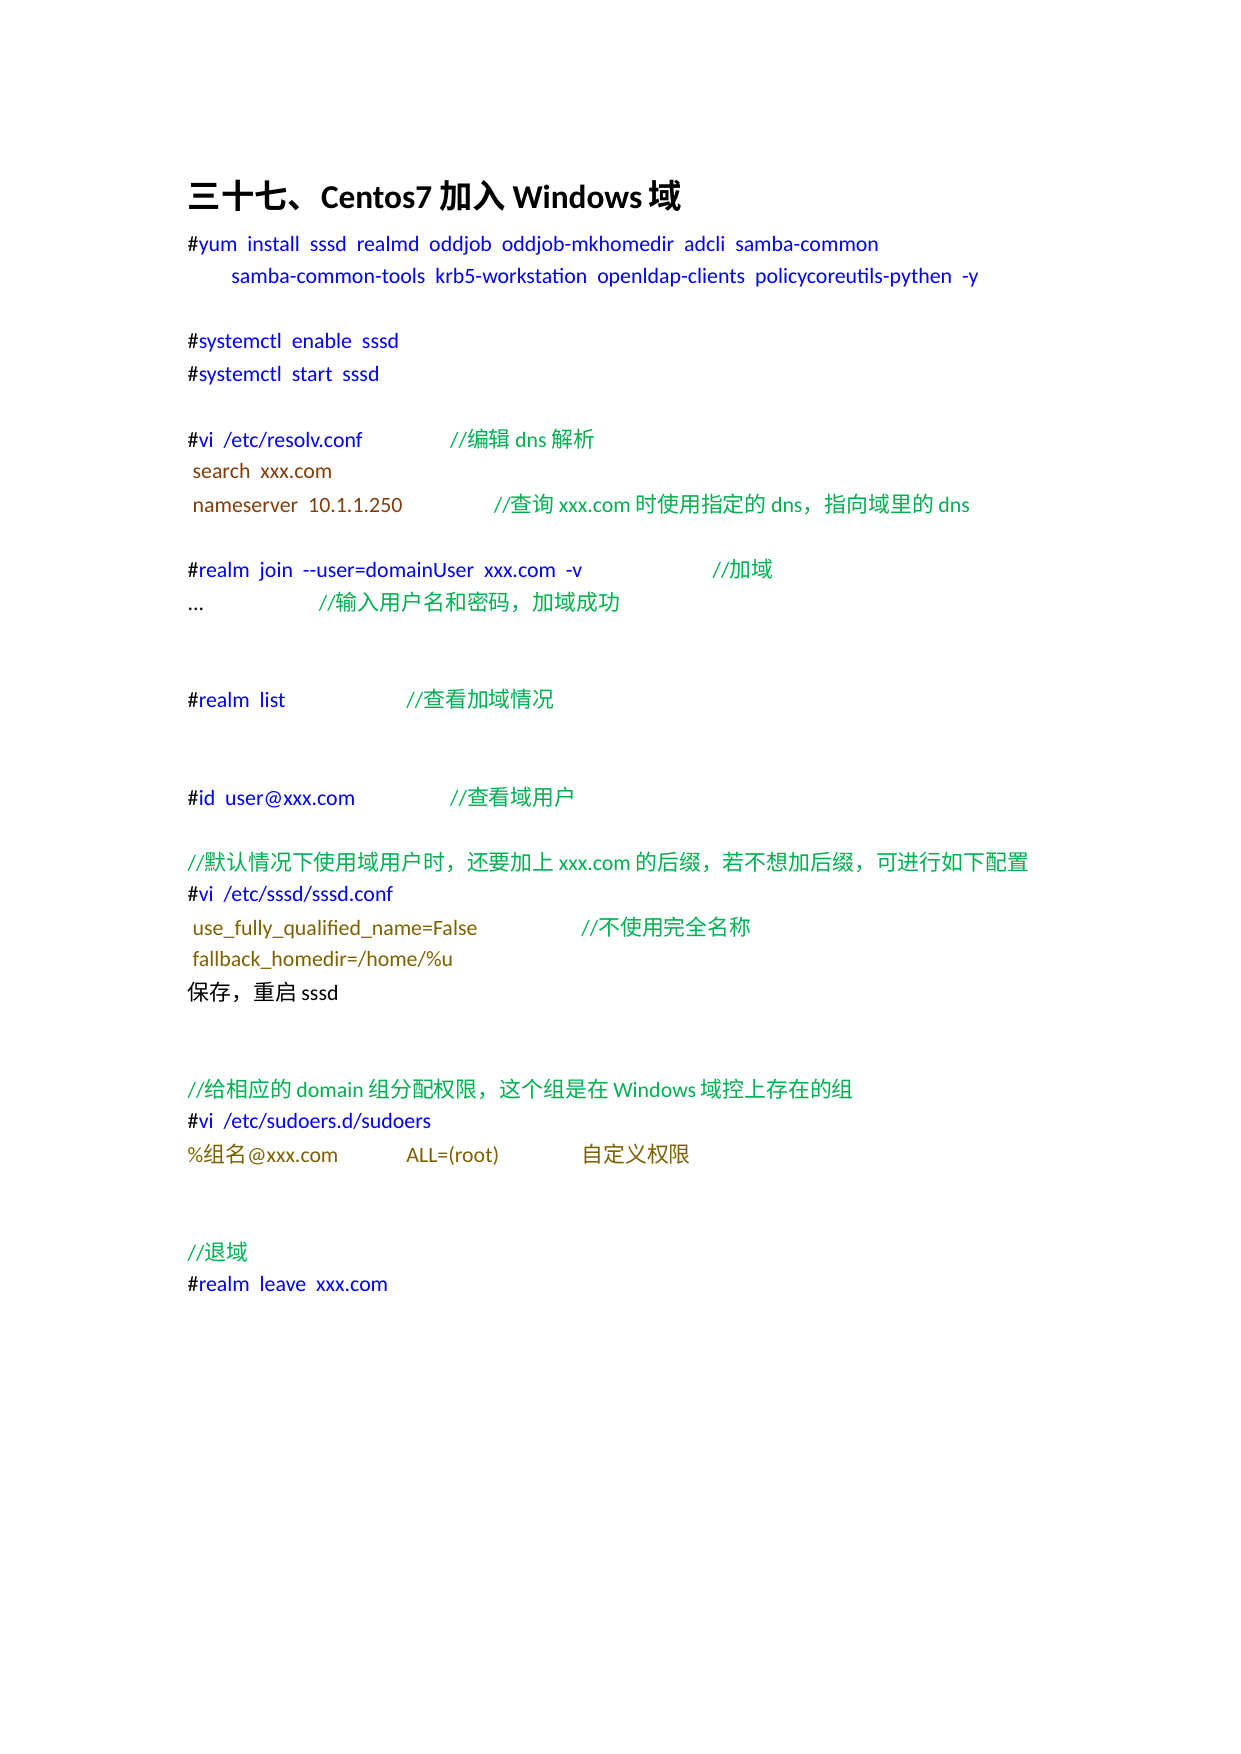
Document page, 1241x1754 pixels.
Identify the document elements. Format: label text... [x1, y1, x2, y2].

text //默认情况下使用域用户时，还要加上xxx.com的后缀，若不想加后缀，可进行如下配置 [187, 844, 1053, 877]
text search xxx.com [187, 454, 1053, 487]
text #systemctl enable sssd [187, 324, 1053, 357]
text #vi /etc/resolv.conf //编辑dns解析 [187, 422, 1053, 454]
text samba-common-tools krb5-workstation openldap-clients policycoreutils-pythen -y [187, 259, 1053, 292]
text #vi /etc/sudoers.d/sudoers [187, 1104, 1053, 1137]
text //给相应的domain组分配权限，这个组是在Windows域控上存在的组 [187, 1072, 1053, 1104]
text #id user@xxx.com //查看域用户 [187, 779, 1053, 812]
text #realm join --user=domainUser xxx.com -v //加域 [187, 552, 1053, 584]
text #realm list //查看加域情况 [187, 682, 1053, 714]
text #yum install sssd realmd oddjob oddjob-mkhomedir adcli samba-common [187, 227, 1053, 259]
text ... //输入用户名和密码，加域成功 [187, 584, 1053, 617]
text #vi /etc/sssd/sssd.conf [187, 877, 1053, 909]
text %组名@xxx.com ALL=(root) 自定义权限 [187, 1137, 1053, 1169]
text //退域 [187, 1234, 1053, 1267]
text #systemctl start sssd [187, 357, 1053, 389]
text 三十七、Centos7加入Windows域 [187, 162, 1053, 227]
text fallback_homedir=/home/%u [187, 942, 1053, 974]
text 保存，重启sssd [187, 974, 1053, 1007]
text #realm leave xxx.com [187, 1267, 1053, 1299]
text use_fully_qualified_name=False //不使用完全名称 [187, 909, 1053, 942]
text nameserver 10.1.1.250 //查询xxx.com时使用指定的dns，指向域里的dns [187, 487, 1053, 519]
